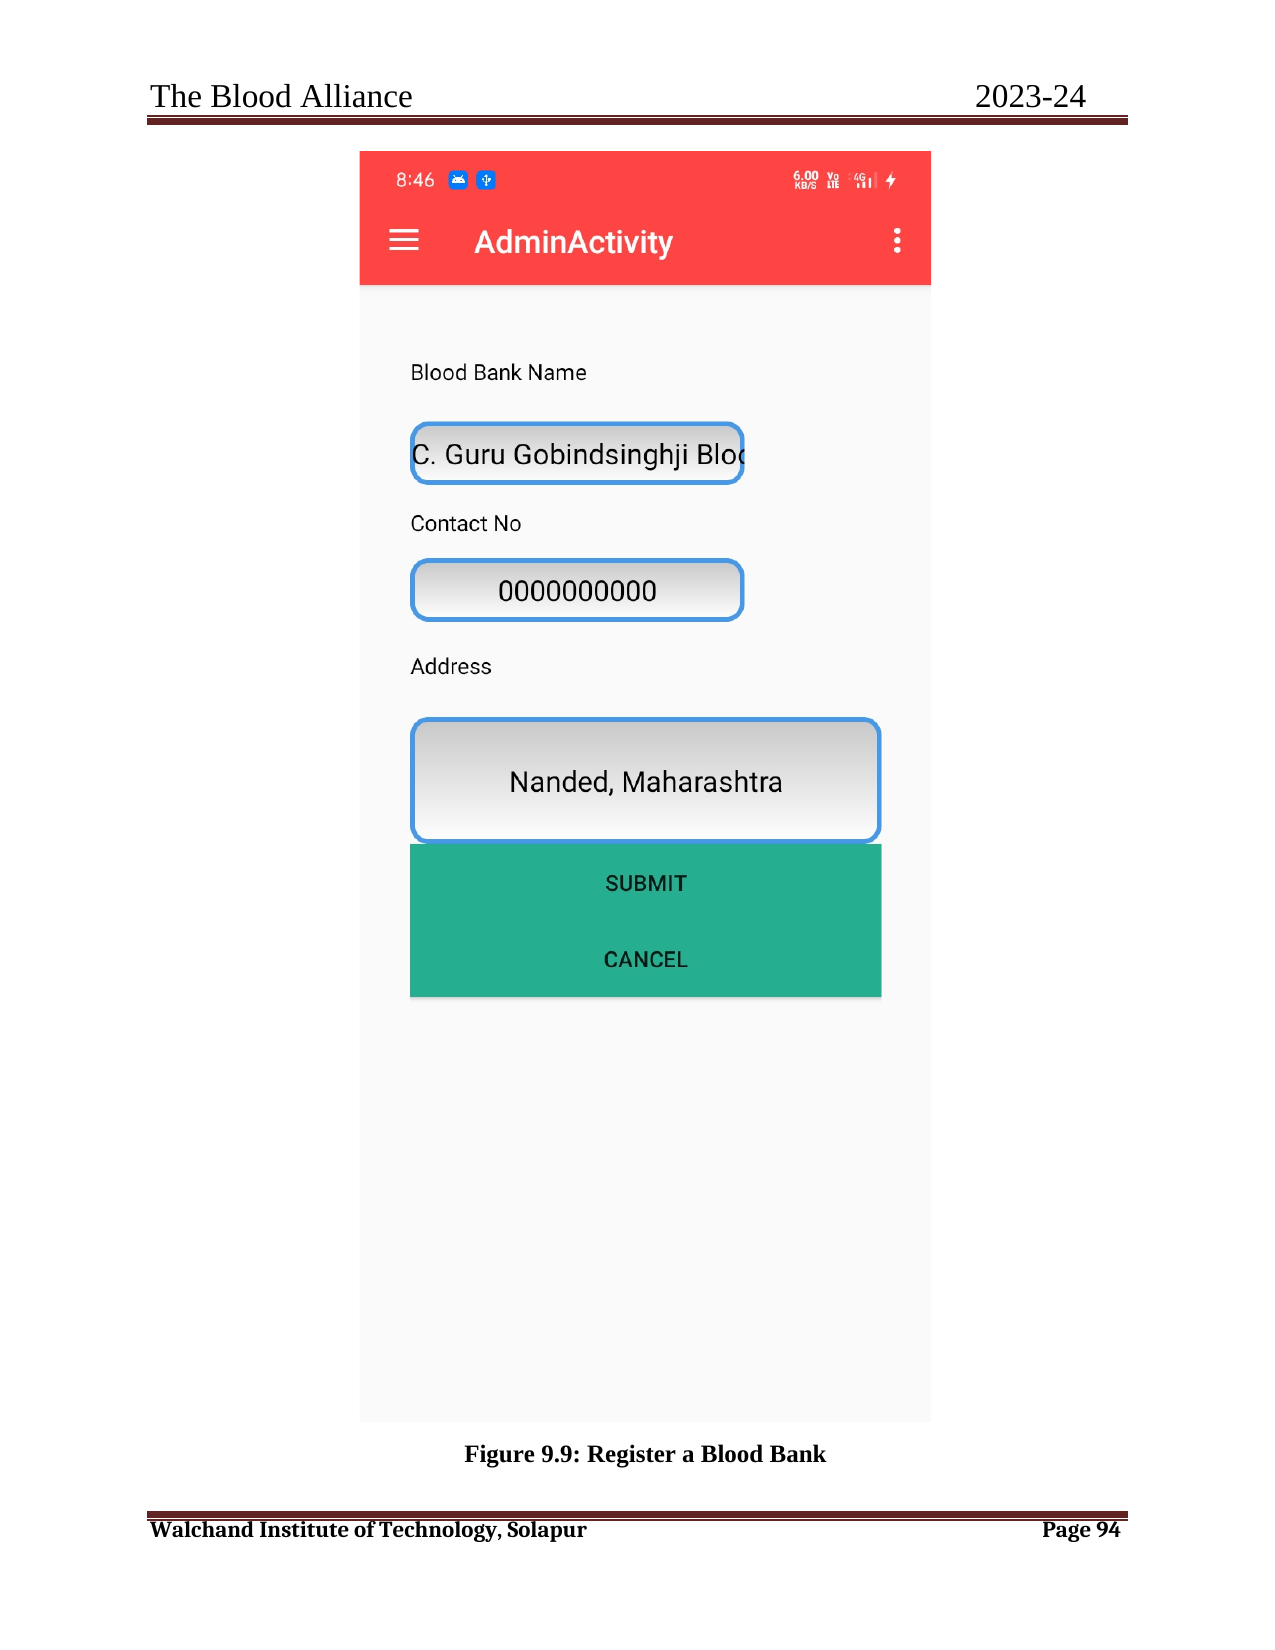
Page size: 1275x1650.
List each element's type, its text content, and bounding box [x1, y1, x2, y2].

picture [359, 151, 932, 1422]
text Figure 9.9: Register a Blood Bank [150, 1439, 1141, 1468]
